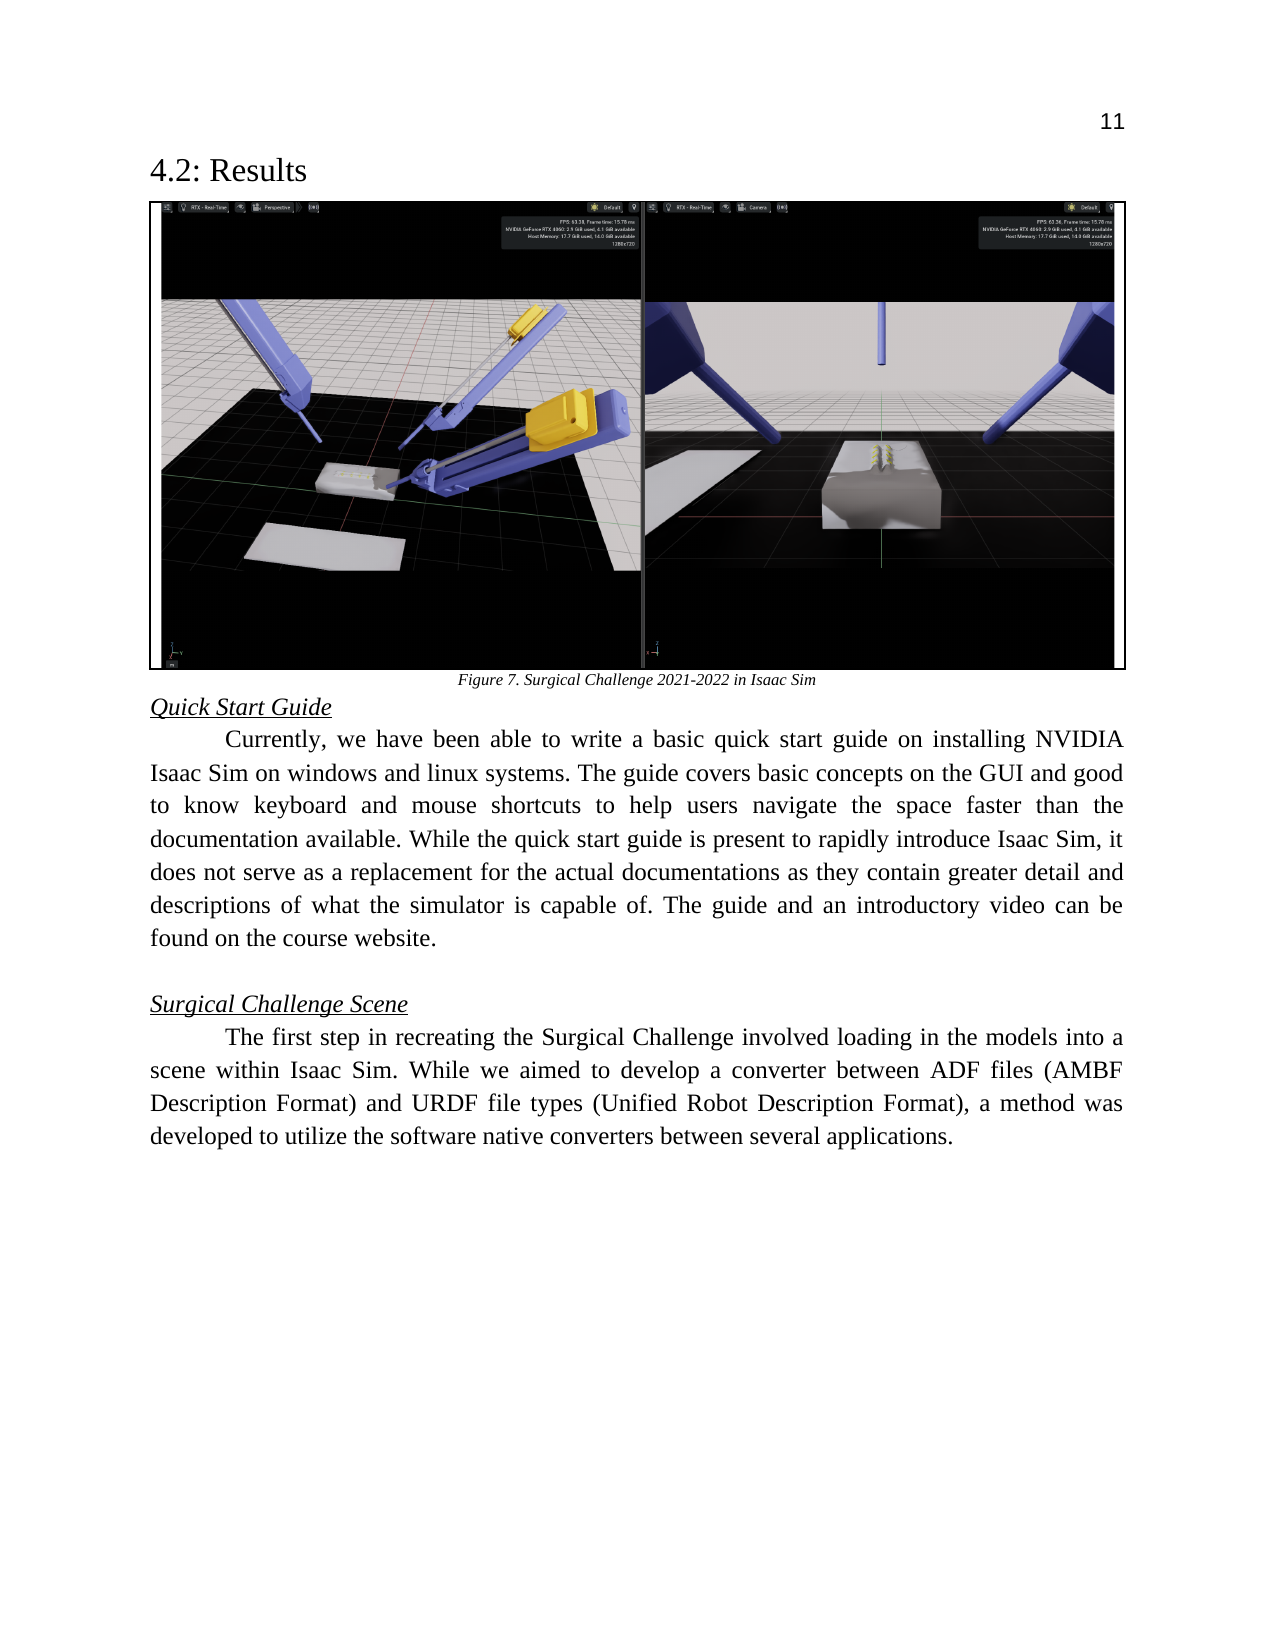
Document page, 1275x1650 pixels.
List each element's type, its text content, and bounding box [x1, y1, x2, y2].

table_header [151, 203, 161, 667]
table_header [1115, 203, 1124, 667]
text The first step in recreating the Surgical Challenge involved loading in the models into a scene within Isaac Sim. While we aimed to develop a converter between ADF files (AMBF Description Format) and URDF file types (Unified Robot Description Format), a method was developed to utilize the software native converters between several applications. [150, 1022, 1125, 1149]
text Quick Start Guide [150, 692, 1125, 720]
text Surgical Challenge Scene [150, 989, 1125, 1017]
picture [161, 202, 1115, 668]
subtitle 4.2: Results [150, 150, 1125, 188]
text Figure 7. Surgical Challenge 2021-2022 in Isaac Sim [150, 670, 1125, 689]
text Currently, we have been able to write a basic quick start guide on installing NVIDIA Isaac Sim on windows and linux systems. The guide covers basic concepts on the GUI and good to know keyboard and mouse shortcuts to help users navigate the space faster than the documentation available. While the quick start guide is present to rapidly introduce Isaac Sim, it does not serve as a replacement for the actual documentations as they contain greater detail and descriptions of what the simulator is capable of. The guide and an introductory video can be found on the course website. [150, 724, 1125, 951]
